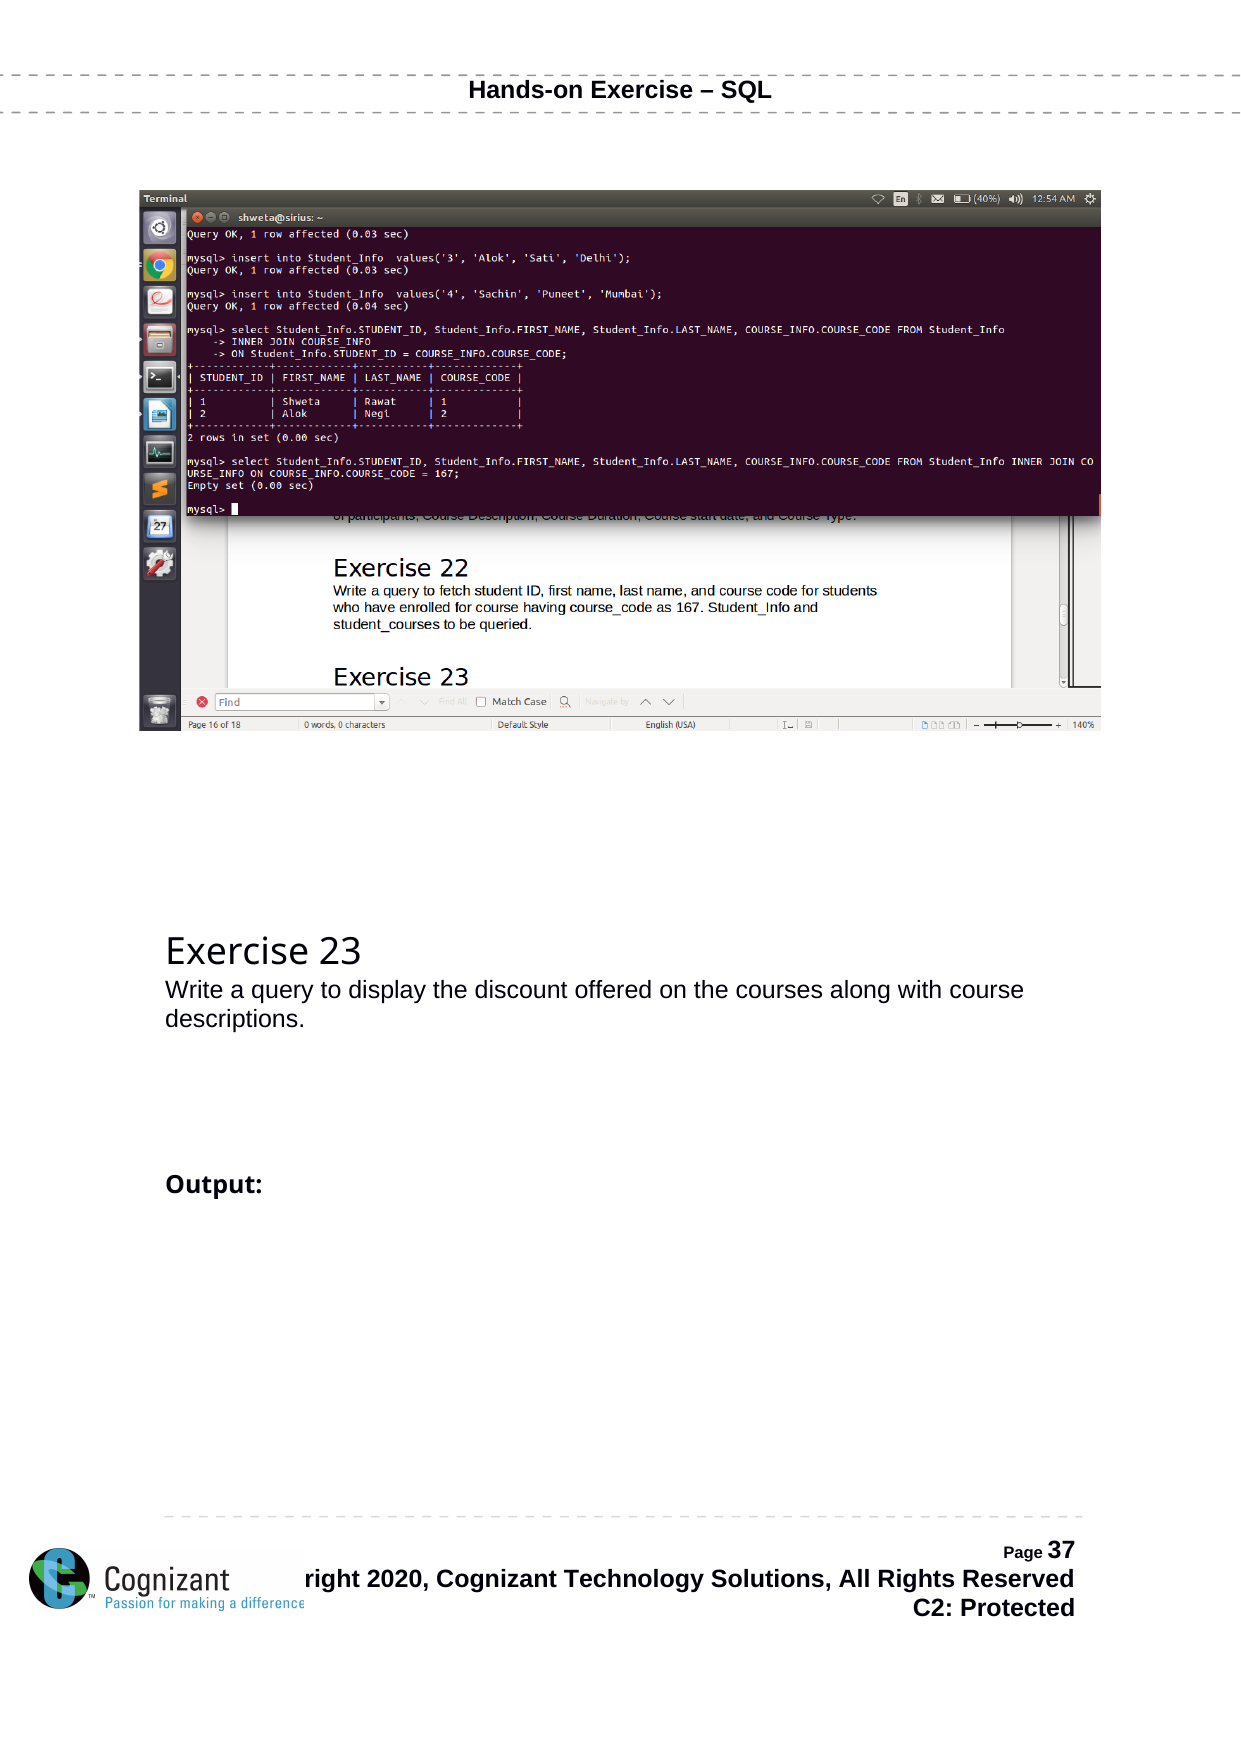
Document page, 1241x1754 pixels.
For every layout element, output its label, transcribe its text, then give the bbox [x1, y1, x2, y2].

text Exercise 23 [165, 924, 1075, 975]
picture [139, 190, 1101, 731]
text Write a query to display the discount offered on the courses along with course descriptions. [165, 975, 1075, 1033]
text Output: [165, 1167, 1075, 1201]
picture [29, 1548, 304, 1611]
